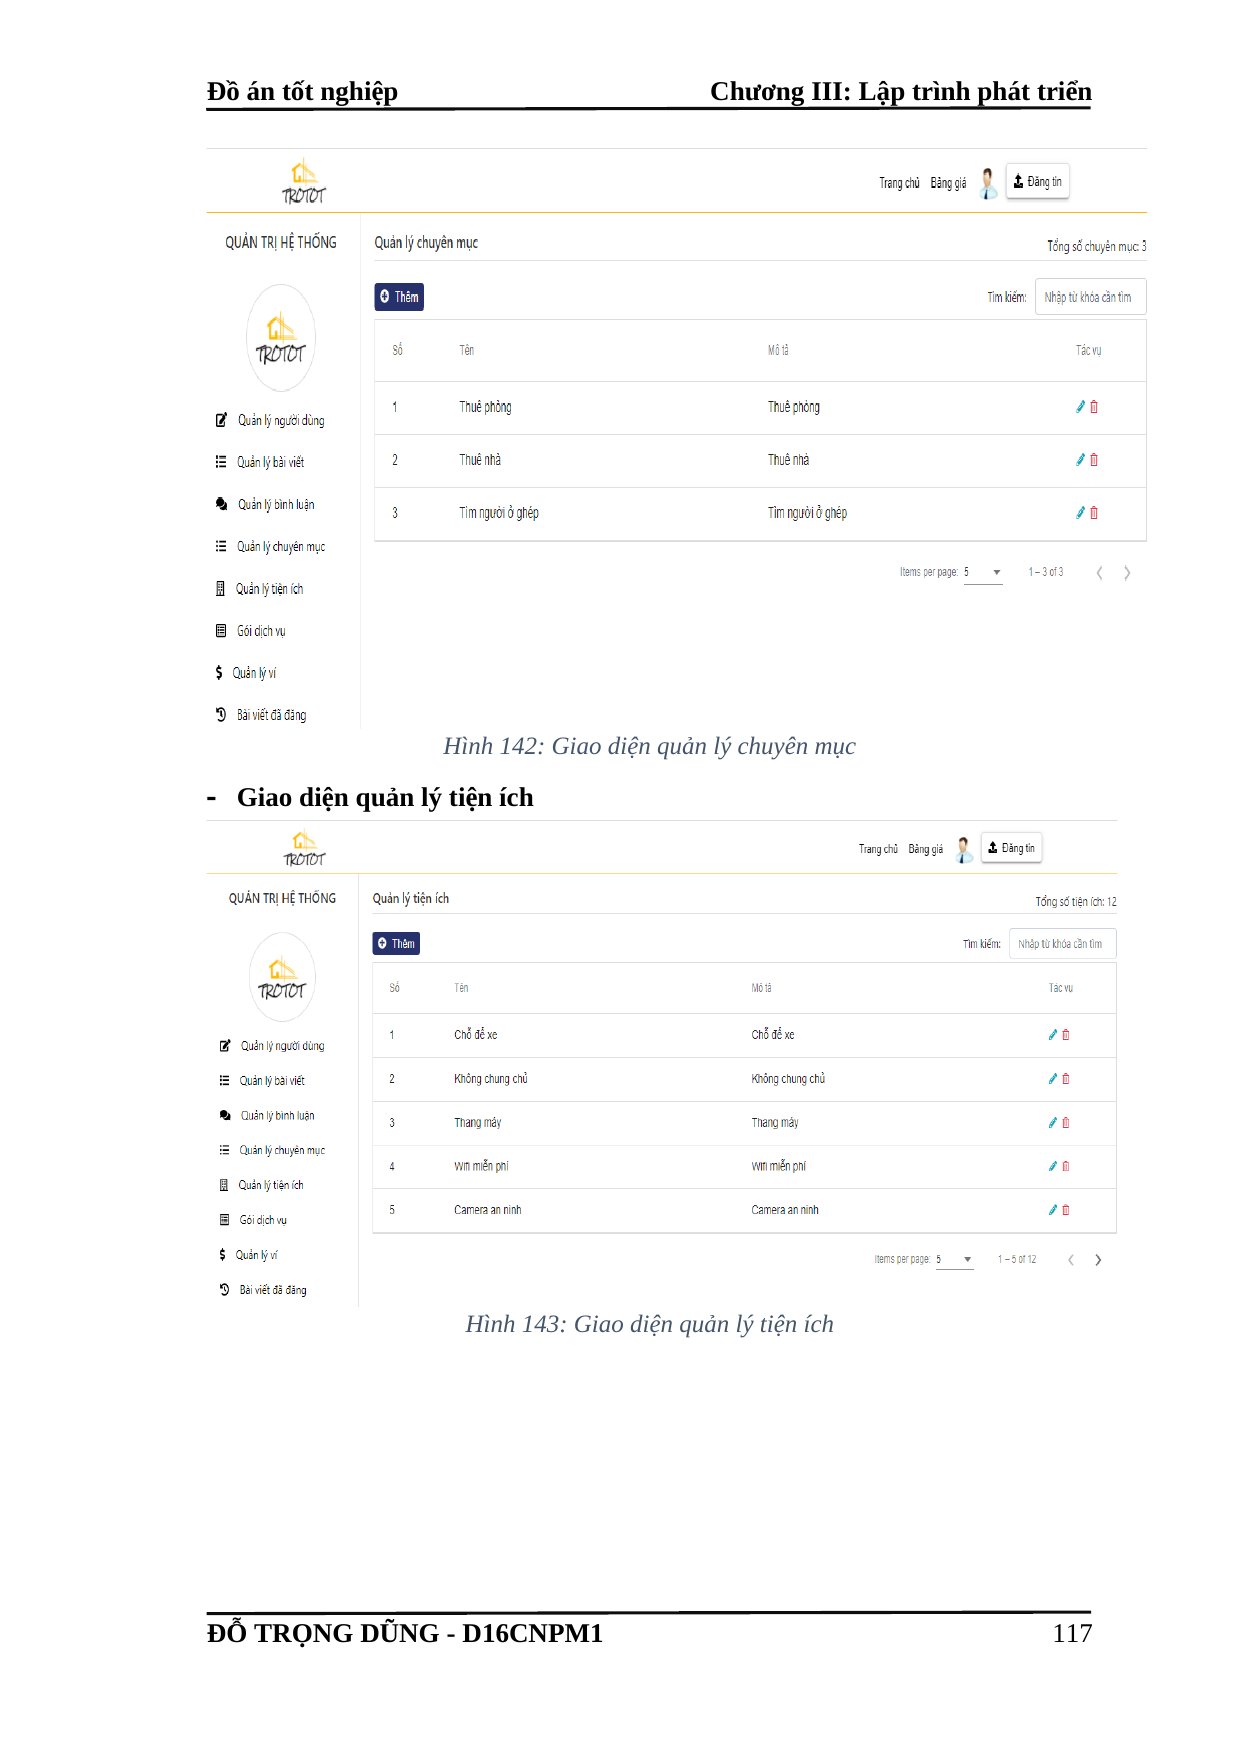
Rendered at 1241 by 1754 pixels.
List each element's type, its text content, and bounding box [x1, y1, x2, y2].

list Giao diện quản lý tiện ích [207, 781, 1093, 812]
picture [206, 147, 1148, 729]
picture [206, 814, 1118, 1307]
